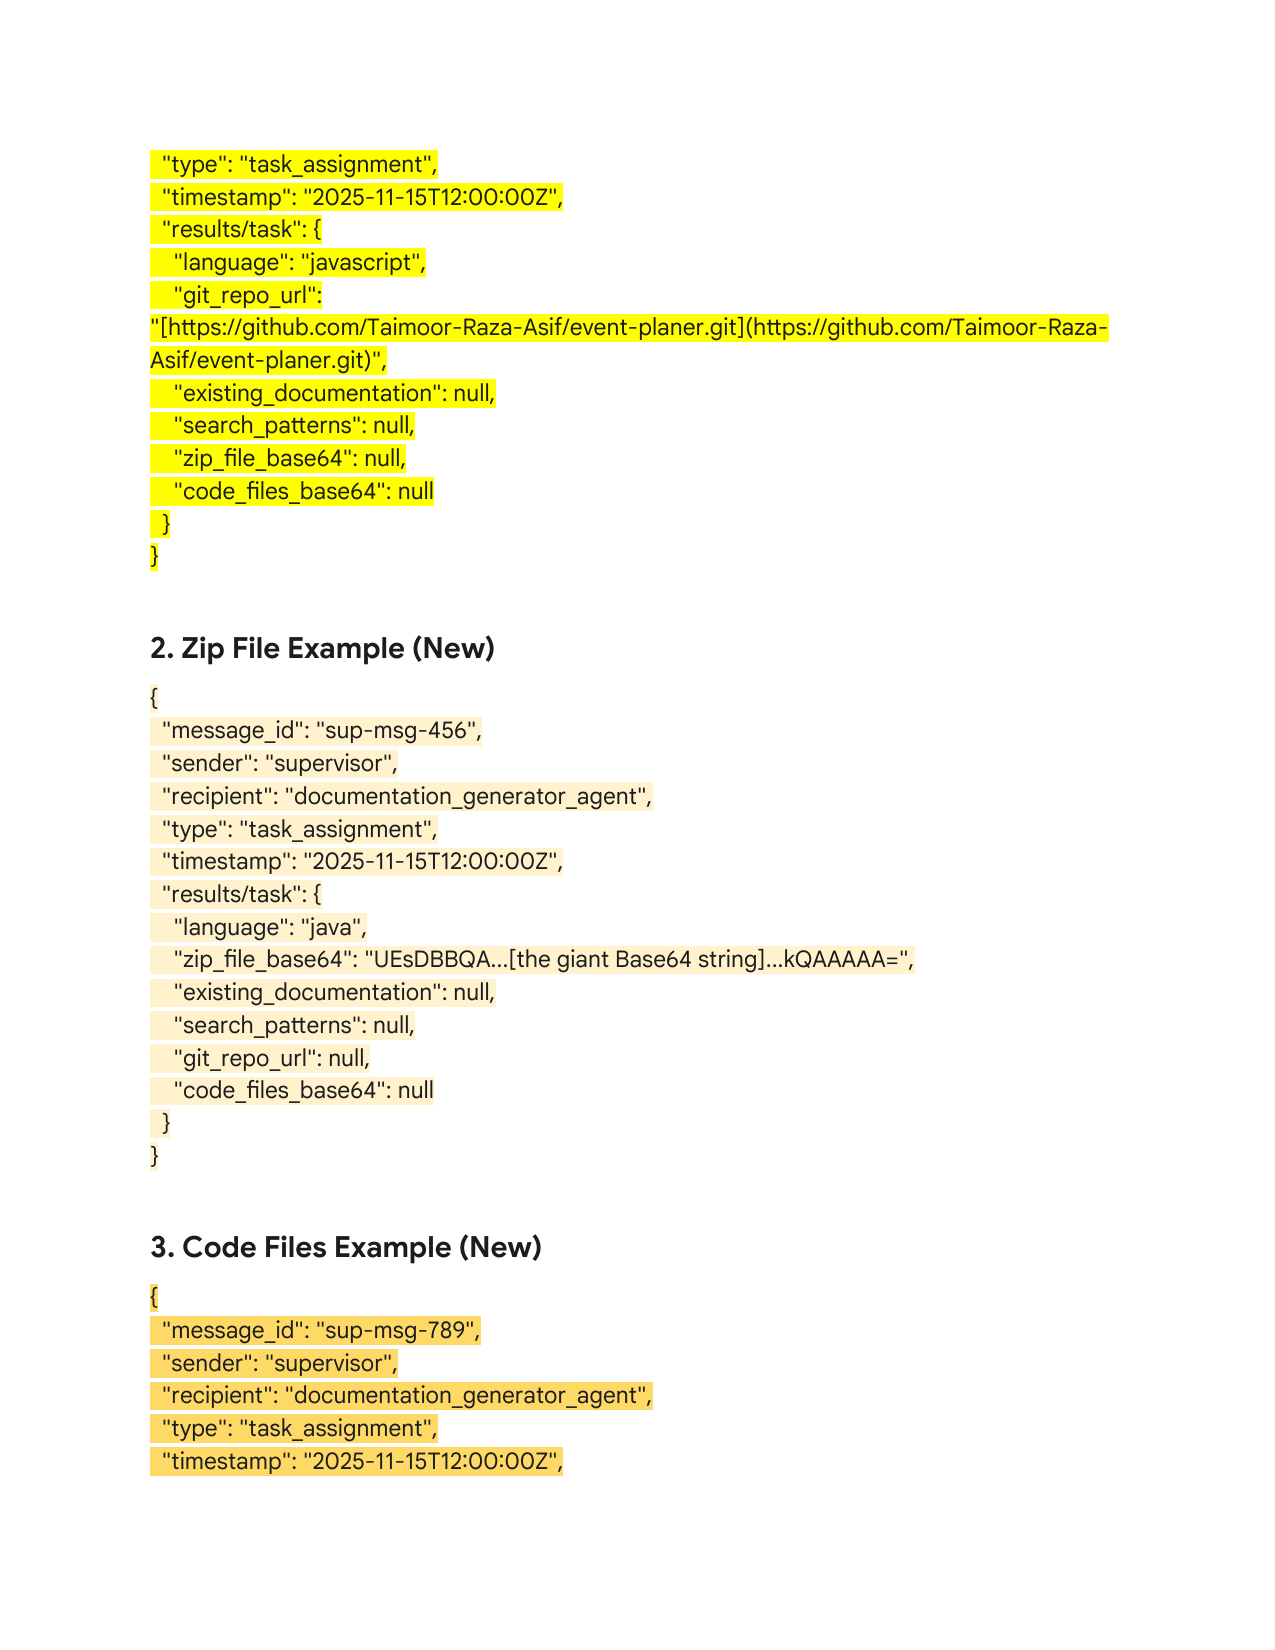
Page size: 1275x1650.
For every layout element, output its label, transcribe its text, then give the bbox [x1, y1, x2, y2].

subtitle 2. Zip File Example (New) [150, 630, 1125, 666]
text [150, 1283, 1125, 1476]
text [150, 150, 1125, 601]
subtitle 3. Code Files Example (New) [150, 1229, 1125, 1266]
text { "message_id": "sup-msg-456", "sender": "supervisor", "recipient": "documentation_generator_agent", "type": "task_assignment", "timestamp": "2025-11-15T12:00:00Z", "results/task": { "language": "java", "zip_file_base64": "UEsDBBQA...[the giant Base64 string]...kQAAAAA=", "existing_documentation": null, "search_patterns": null, "git_repo_url": null, "code_files_base64": null } } [150, 684, 1125, 1201]
